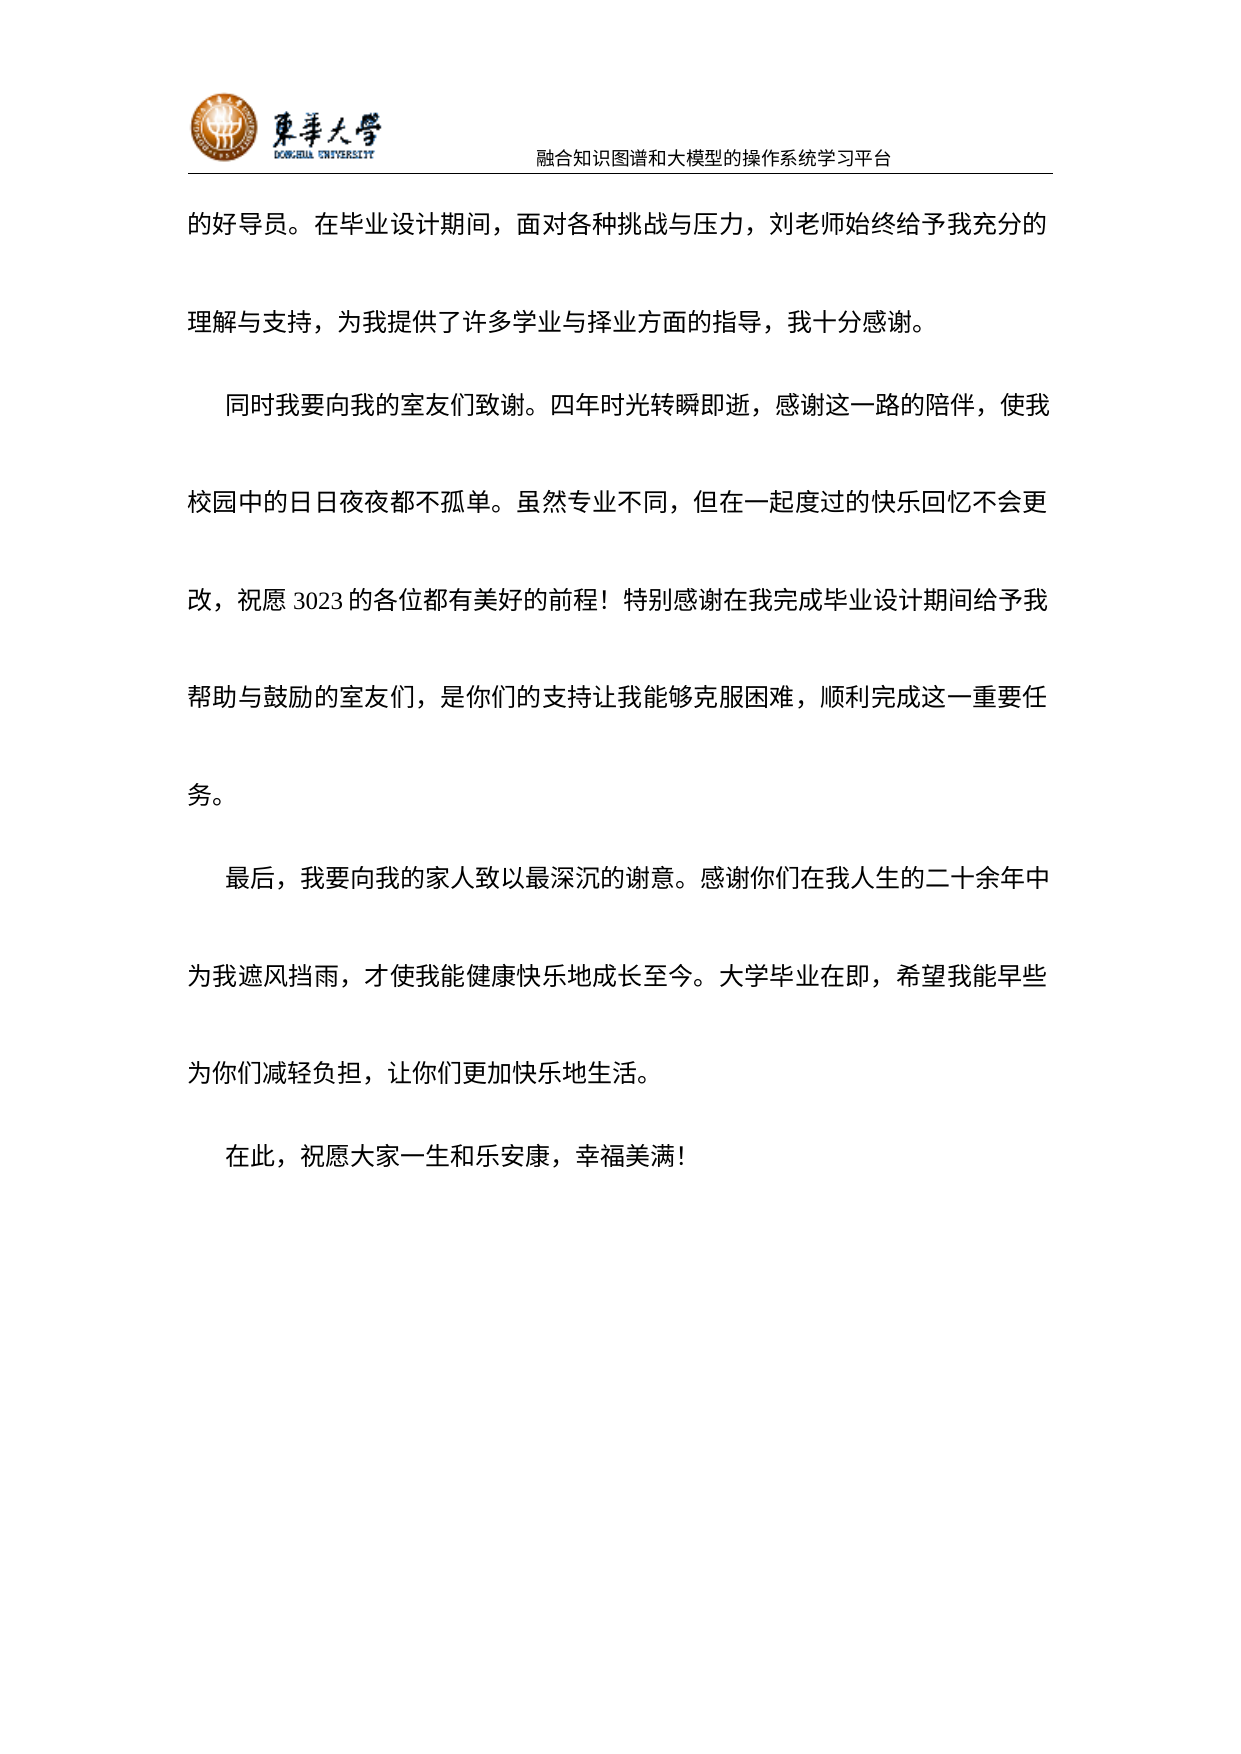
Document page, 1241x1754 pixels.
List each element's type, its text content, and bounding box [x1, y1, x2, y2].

text 然后，我要向我的辅导员刘欣怡老师致谢。在本科期间，刘老师无数次地为同学们费心指导，无论在生活上还是学习上我认为刘老师都是一位负责又认真的好导员。在毕业设计期间，面对各种挑战与压力，刘老师始终给予我充分的理解与支持，为我提供了许多学业与择业方面的指导，我十分感谢。 [187, 190, 1050, 353]
picture [187, 88, 386, 165]
text 同时我要向我的室友们致谢。四年时光转瞬即逝，感谢这一路的陪伴，使我校园中的日日夜夜都不孤单。虽然专业不同，但在一起度过的快乐回忆不会更改，祝愿3023的各位都有美好的前程！特别感谢在我完成毕业设计期间给予我帮助与鼓励的室友们，是你们的支持让我能够克服困难，顺利完成这一重要任务。 [187, 371, 1050, 826]
text 最后，我要向我的家人致以最深沉的谢意。感谢你们在我人生的二十余年中为我遮风挡雨，才使我能健康快乐地成长至今。大学毕业在即，希望我能早些为你们减轻负担，让你们更加快乐地生活。 [187, 844, 1050, 1104]
text 在此，祝愿大家一生和乐安康，幸福美满！ [187, 1122, 1050, 1187]
